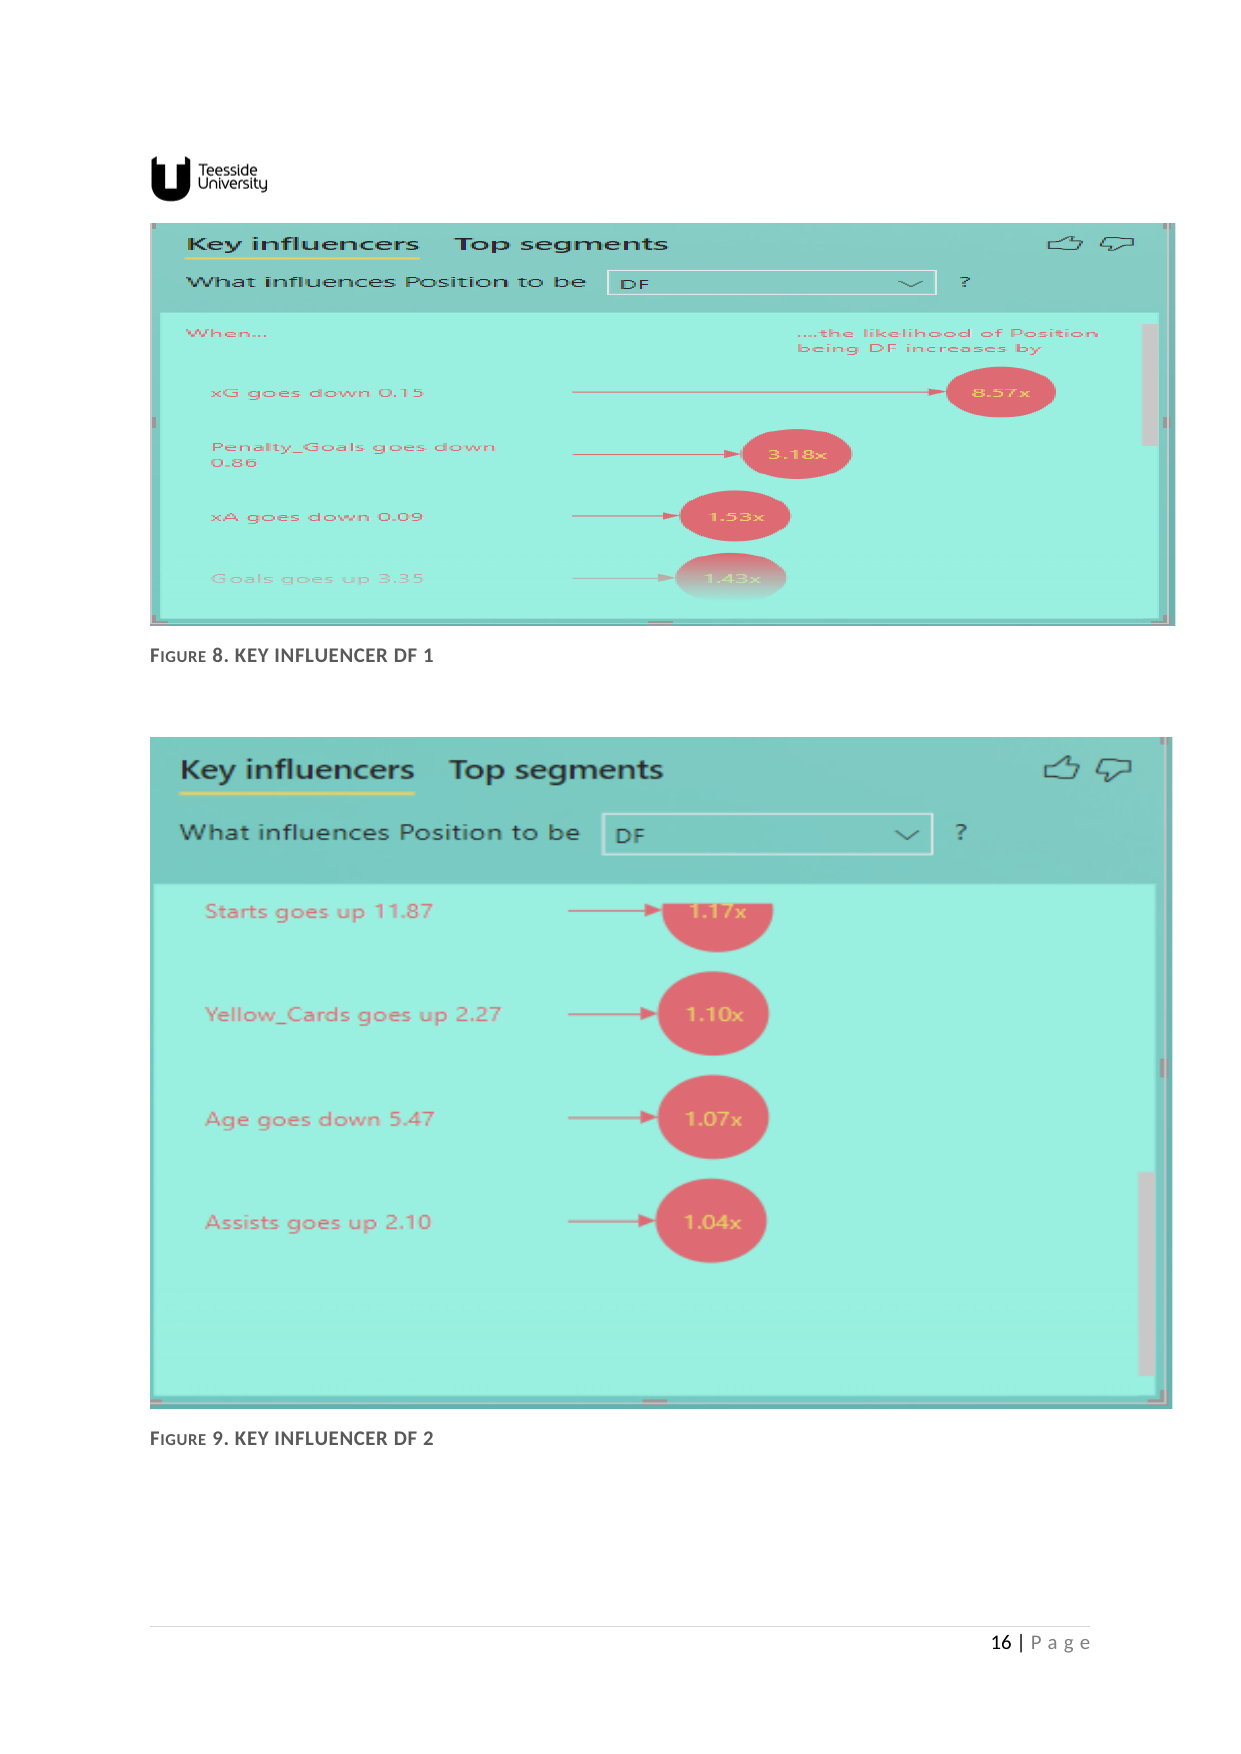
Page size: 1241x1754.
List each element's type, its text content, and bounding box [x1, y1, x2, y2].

text Figure 9. KEY INFLUENCER DF 2 [150, 1425, 1090, 1451]
text Figure 8. KEY INFLUENCER DF 1 [150, 642, 1090, 668]
picture [150, 99, 1176, 626]
picture [150, 737, 1173, 1409]
